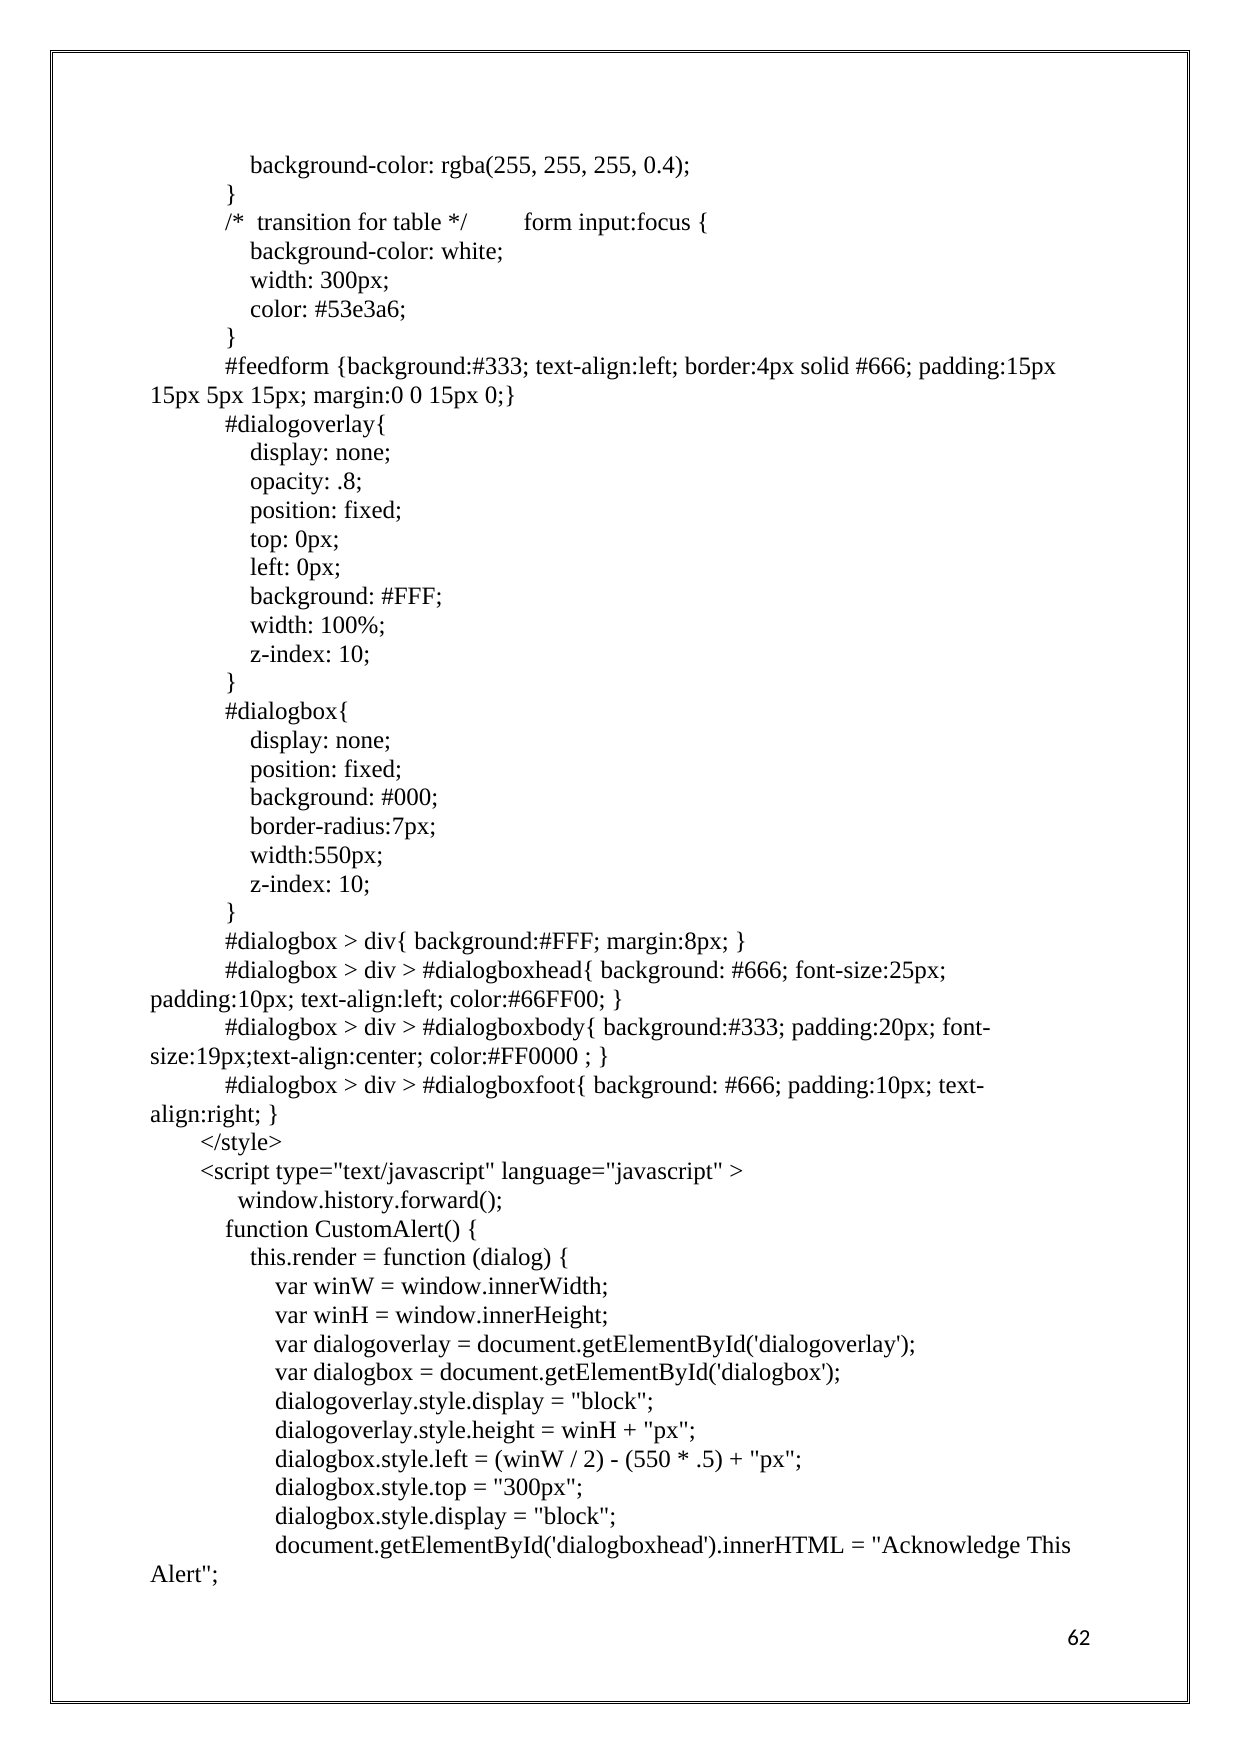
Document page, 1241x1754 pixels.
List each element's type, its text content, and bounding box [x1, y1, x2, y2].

text #feedform {background:#333; text-align:left; border:4px solid #666; padding:15px 15px 5px 15px; margin:0 0 15px 0;} [150, 351, 1090, 409]
text background-color: rgba(255, 255, 255, 0.4); [150, 150, 1090, 179]
text dialogbox.style.left = (winW / 2) - (550 * .5) + "px"; [150, 1444, 1090, 1472]
text #dialogbox > div > #dialogboxfoot{ background: #666; padding:10px; text-align:right; } [150, 1070, 1090, 1127]
text width:550px; [150, 840, 1090, 869]
text document.getElementById('dialogboxhead').innerHTML = "Acknowledge This Alert"; [150, 1530, 1090, 1587]
text background: #FFF; [150, 581, 1090, 610]
text display: none; [150, 725, 1090, 754]
text dialogbox.style.top = "300px"; [150, 1472, 1090, 1501]
text border-radius:7px; [150, 811, 1090, 840]
text } [150, 667, 1090, 696]
text #dialogoverlay{ [150, 409, 1090, 437]
text #dialogbox > div > #dialogboxbody{ background:#333; padding:20px; font-size:19px;text-align:center; color:#FF0000 ; } [150, 1012, 1090, 1070]
text } [150, 897, 1090, 926]
text #dialogbox > div > #dialogboxhead{ background: #666; font-size:25px; padding:10px; text-align:left; color:#66FF00; } [150, 955, 1090, 1012]
text width: 300px; [150, 265, 1090, 294]
text color: #53e3a6; [150, 294, 1090, 322]
text background: #000; [150, 782, 1090, 811]
text position: fixed; [150, 495, 1090, 524]
text var winH = window.innerHeight; [150, 1300, 1090, 1329]
text #dialogbox{ [150, 696, 1090, 725]
text </style> [150, 1127, 1090, 1156]
text dialogoverlay.style.display = "block"; [150, 1386, 1090, 1415]
text opacity: .8; [150, 466, 1090, 495]
text width: 100%; [150, 610, 1090, 639]
text background-color: white; [150, 236, 1090, 265]
text /* transition for table */ form input:focus { [150, 207, 1090, 236]
text function CustomAlert() { [150, 1214, 1090, 1242]
text dialogbox.style.display = "block"; [150, 1501, 1090, 1530]
text } [150, 179, 1090, 207]
text z-index: 10; [150, 639, 1090, 667]
text z-index: 10; [150, 869, 1090, 897]
text #dialogbox > div{ background:#FFF; margin:8px; } [150, 926, 1090, 955]
text <script type="text/javascript" language="javascript" > [150, 1156, 1090, 1185]
text var dialogbox = document.getElementById('dialogbox'); [150, 1357, 1090, 1386]
text this.render = function (dialog) { [150, 1242, 1090, 1271]
text } [150, 322, 1090, 351]
text top: 0px; [150, 524, 1090, 552]
text position: fixed; [150, 754, 1090, 782]
text var winW = window.innerWidth; [150, 1271, 1090, 1300]
text window.history.forward(); [150, 1185, 1090, 1214]
text dialogoverlay.style.height = winH + "px"; [150, 1415, 1090, 1444]
text left: 0px; [150, 552, 1090, 581]
text var dialogoverlay = document.getElementById('dialogoverlay'); [150, 1329, 1090, 1357]
text display: none; [150, 437, 1090, 466]
